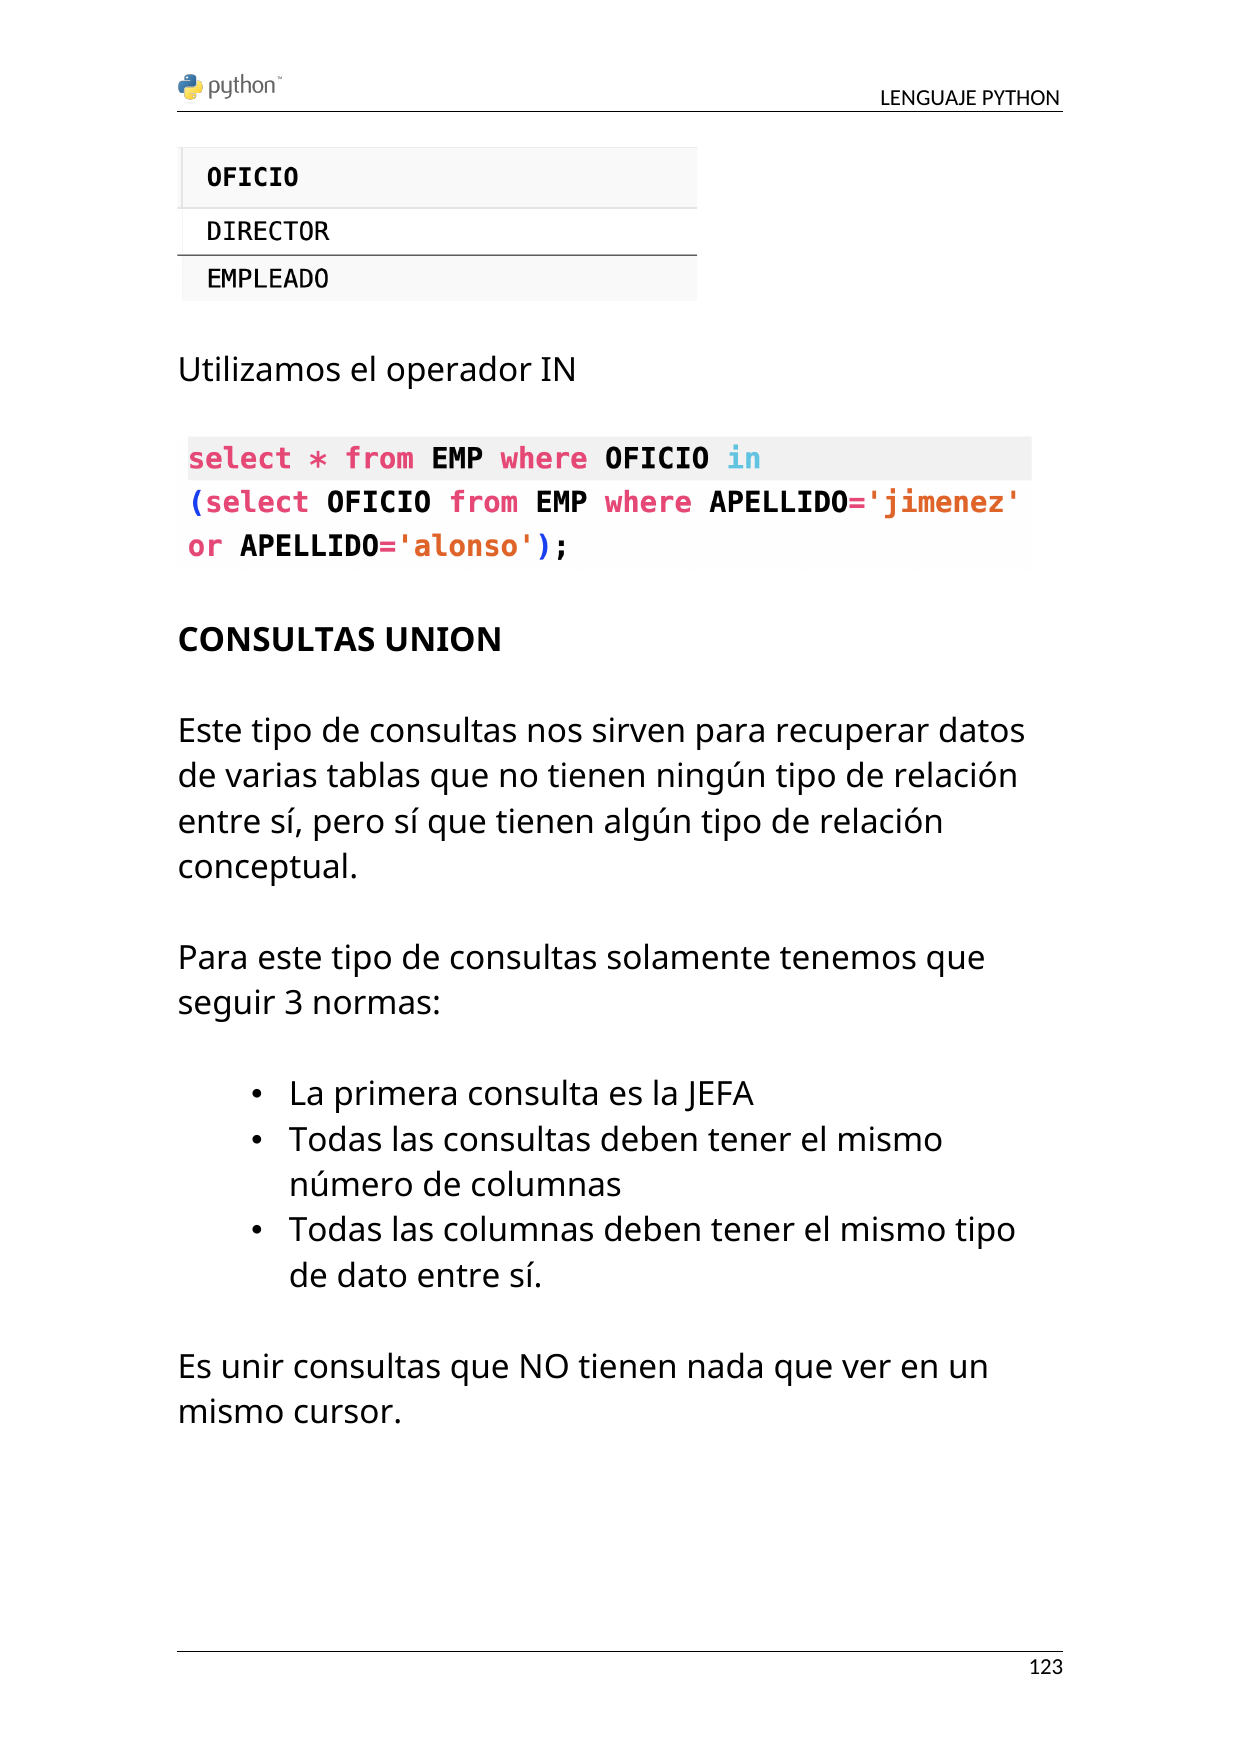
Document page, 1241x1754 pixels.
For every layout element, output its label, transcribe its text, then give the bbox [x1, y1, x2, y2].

text Es unir consultas que NO tienen nada que ver en un mismo cursor. [177, 1342, 1063, 1433]
text CONSULTAS UNION [177, 616, 1063, 661]
text Utilizamos el operador IN [177, 346, 1063, 391]
picture [177, 73, 283, 105]
picture [177, 147, 698, 301]
text Este tipo de consultas nos sirven para recuperar datos de varias tablas que no tienen ningún tipo de relación entre sí, pero sí que tienen algún tipo de relación conceptual. [177, 707, 1063, 888]
list Todas las consultas deben tener el mismo número de columnas [251, 1115, 1063, 1206]
picture [177, 436, 1032, 571]
list La primera consulta es la JEFA [251, 1070, 1063, 1115]
list Todas las columnas deben tener el mismo tipo de dato entre sí. [251, 1206, 1063, 1297]
text Para este tipo de consultas solamente tenemos que seguir 3 normas: [177, 934, 1063, 1024]
